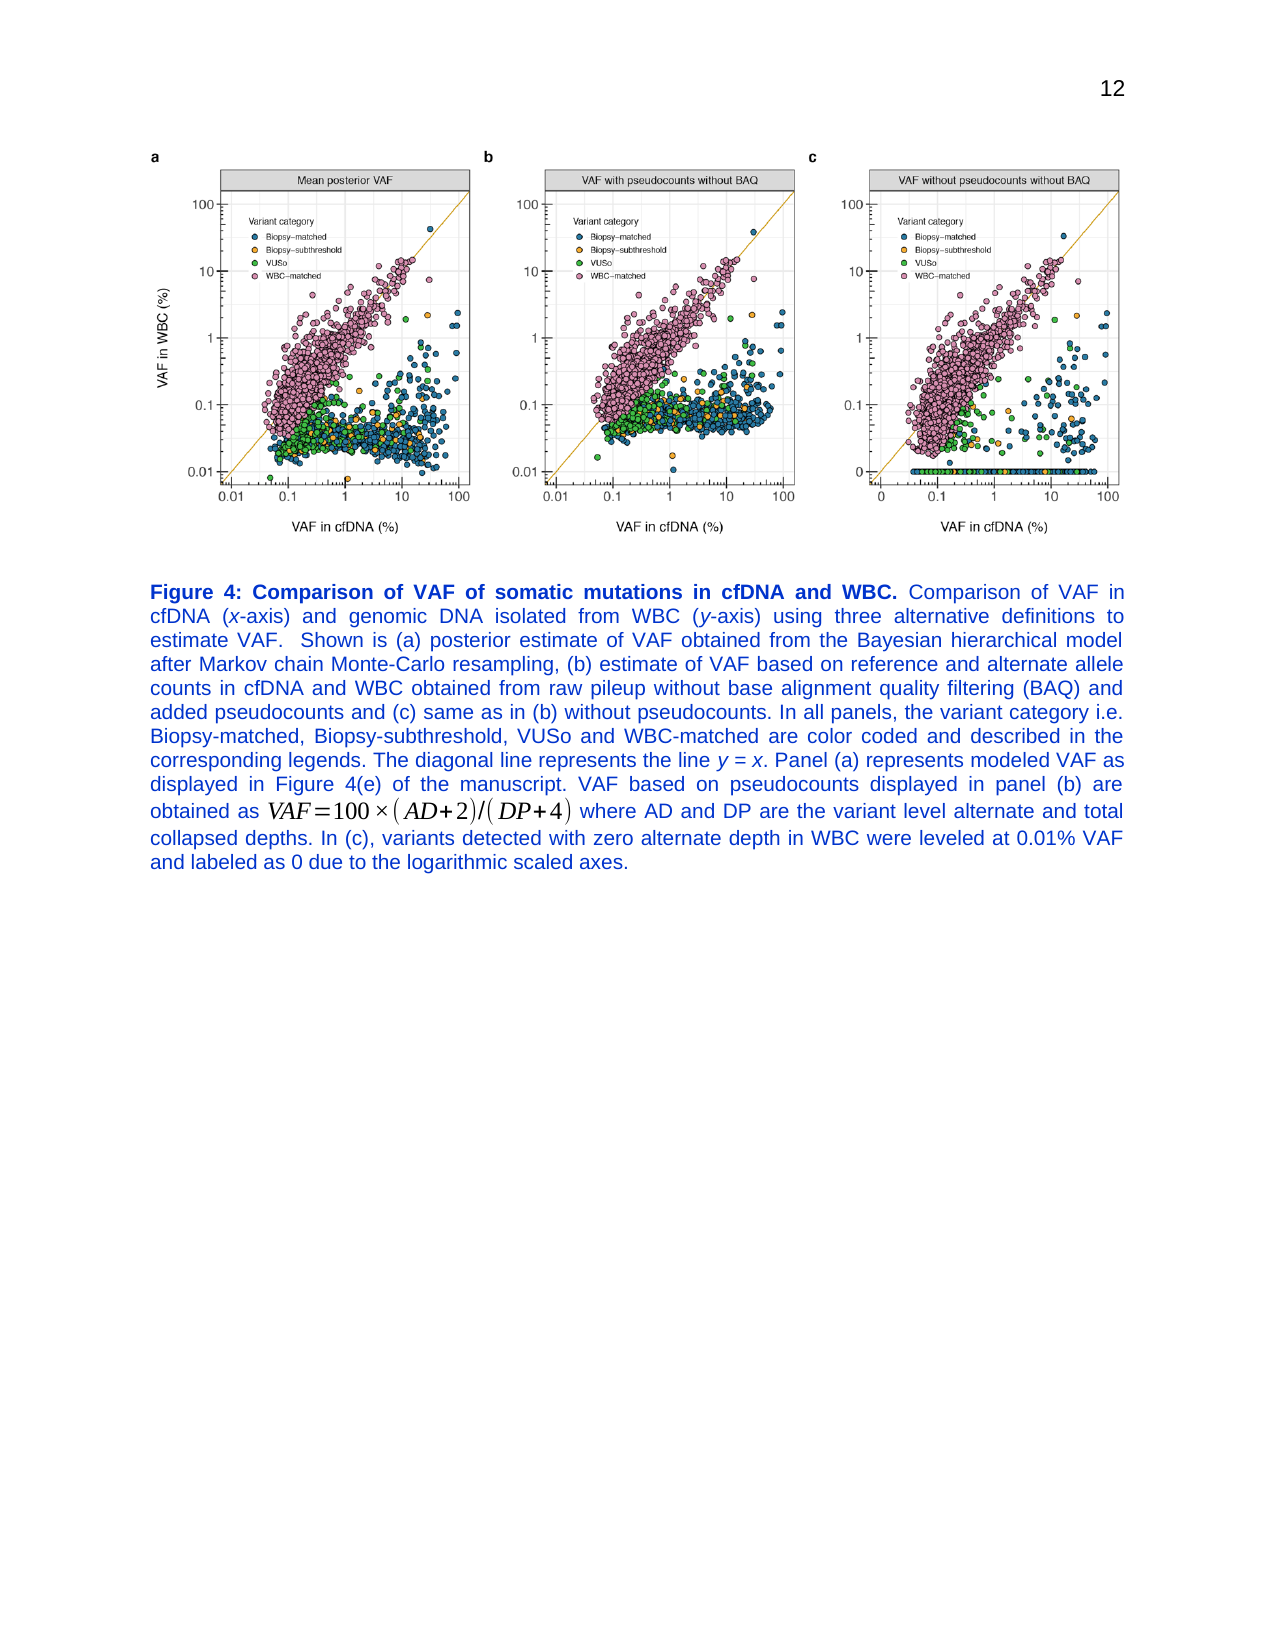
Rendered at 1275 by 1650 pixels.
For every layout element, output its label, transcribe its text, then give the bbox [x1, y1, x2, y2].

text Figure 4: Comparison of VAF of somatic mutations in cfDNA and WBC. Comparison of VAF in cfDNA (x-axis) and genomic DNA isolated from WBC (y-axis) using three alternative definitions to estimate VAF. Shown is (a) posterior estimate of VAF obtained from the Bayesian hierarchical model after Markov chain Monte-Carlo resampling, (b) estimate of VAF based on reference and alternate allele counts in cfDNA and WBC obtained from raw pileup without base alignment quality filtering (BAQ) and added pseudocounts and (c) same as in (b) without pseudocounts. In all panels, the variant category i.e. Biopsy-matched, Biopsy-subthreshold, VUSo and WBC-matched are color coded and described in the corresponding legends. The diagonal line represents the line y = x. Panel (a) represents modeled VAF as displayed in Figure 4(e) of the manuscript. VAF based on pseudocounts displayed in panel (b) are obtained as where AD and DP are the variant level alternate and total collapsed depths. In (c), variants detected with zero alternate depth in WBC were leveled at 0.01% VAF and labeled as 0 due to the logarithmic scaled axes. [150, 580, 1125, 873]
picture [150, 150, 1125, 554]
